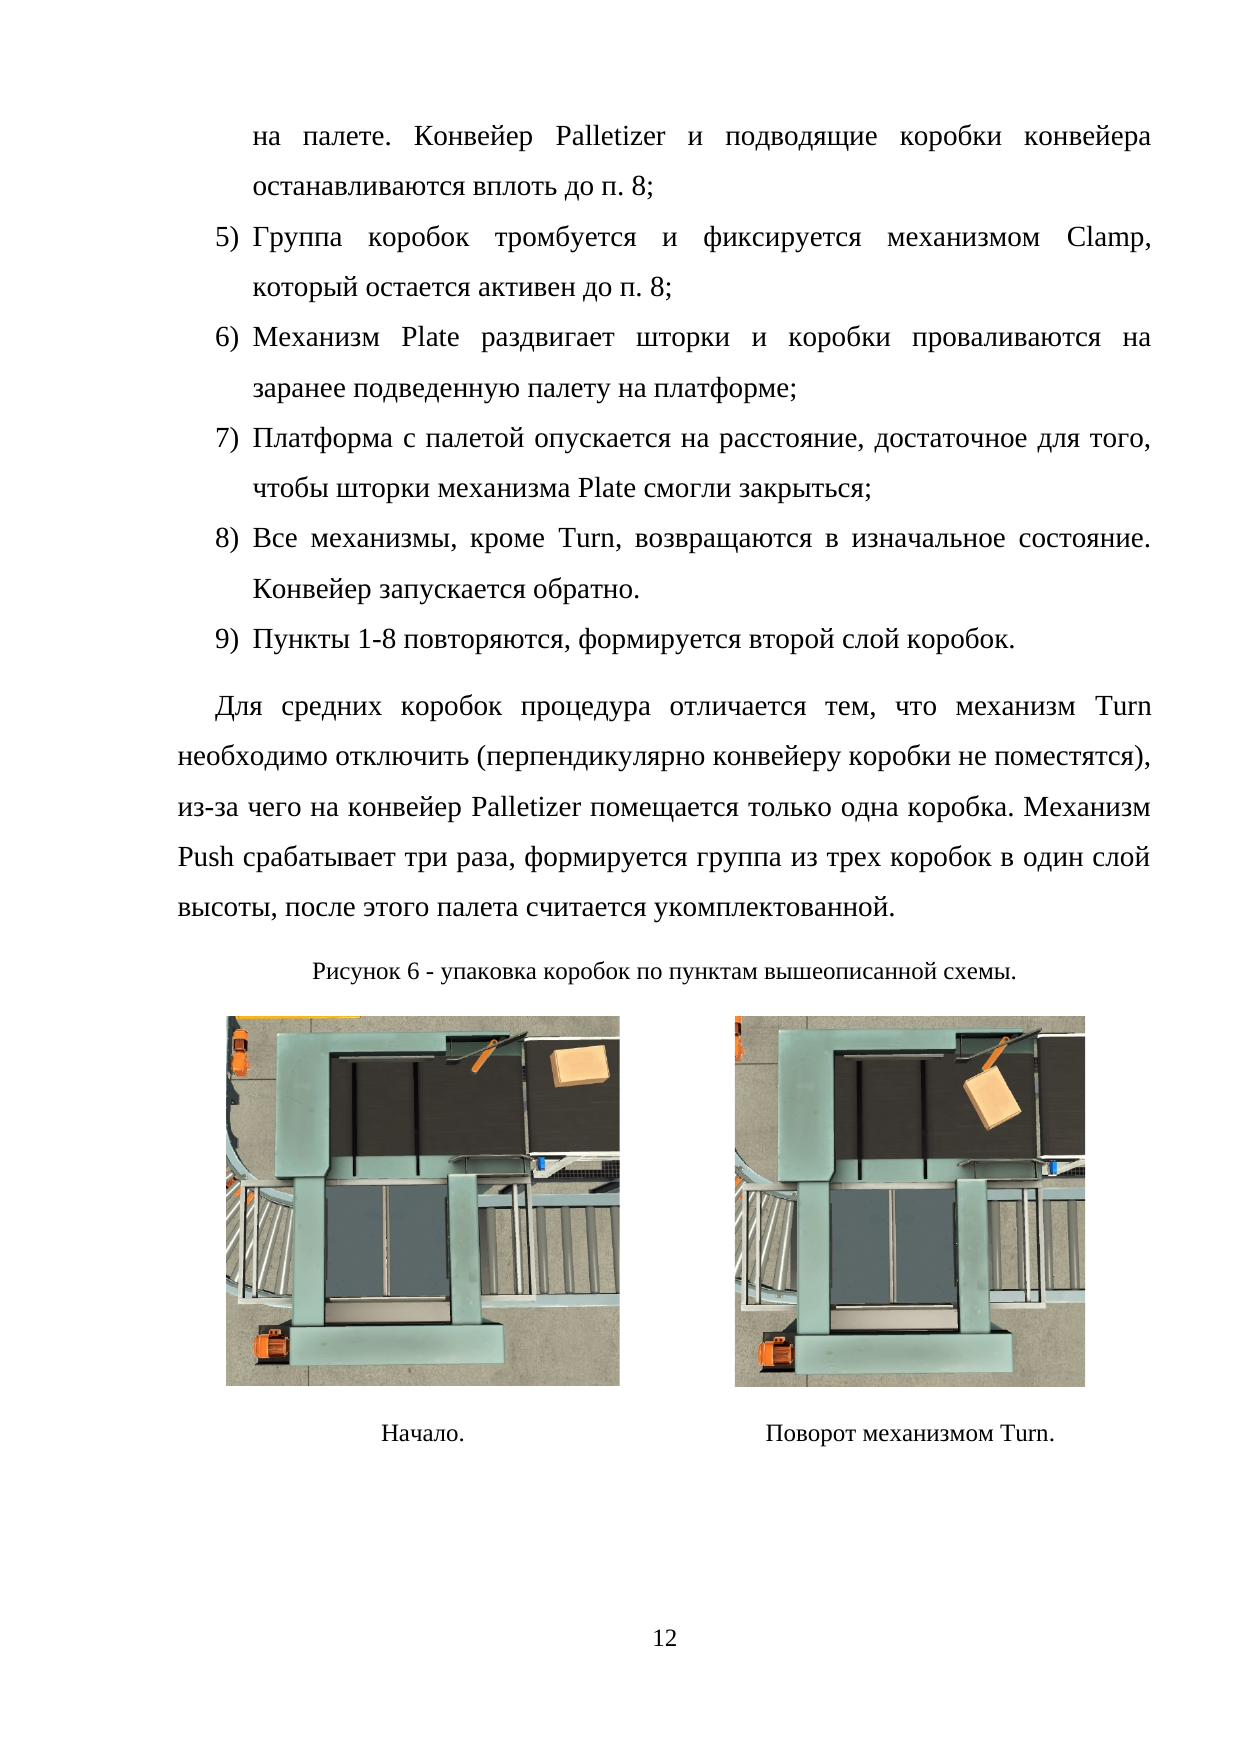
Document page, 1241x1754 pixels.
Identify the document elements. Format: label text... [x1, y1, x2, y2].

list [215, 118, 1152, 202]
list Все механизмы, кроме Turn, возвращаются в изначальное состояние. Конвейер запускается обратно. [215, 521, 1152, 604]
table_cell Поворот механизмом Turn. [668, 1418, 1152, 1478]
list Механизм Plate раздвигает шторки и коробки проваливаются на заранее подведенную палету на платформе; [215, 319, 1152, 403]
picture [226, 1016, 620, 1386]
table_cell [177, 1016, 668, 1418]
table_cell Начало. [177, 1418, 668, 1478]
text Для средних коробок процедура отличается тем, что механизм Turn необходимо отключить (перпендикулярно конвейеру коробки не поместятся), из-за чего на конвейер Palletizer помещается только одна коробка. Механизм Push срабатывает три раза, формируется группа из трех коробок в один слой высоты, после этого палета считается укомплектованной. [177, 688, 1152, 923]
table_cell [668, 1016, 1152, 1418]
list Группа коробок тромбуется и фиксируется механизмом Clamp, который остается активен до п. 8; [215, 219, 1152, 303]
picture [734, 1016, 1086, 1387]
list Платформа с палетой опускается на расстояние, достаточное для того, чтобы шторки механизма Plate смогли закрыться; [215, 420, 1152, 504]
table_header Рисунок 6 - упаковка коробок по пунктам вышеописанной схемы. [177, 956, 1152, 1016]
list Пункты 1-8 повторяются, формируется второй слой коробок. [215, 621, 1152, 655]
